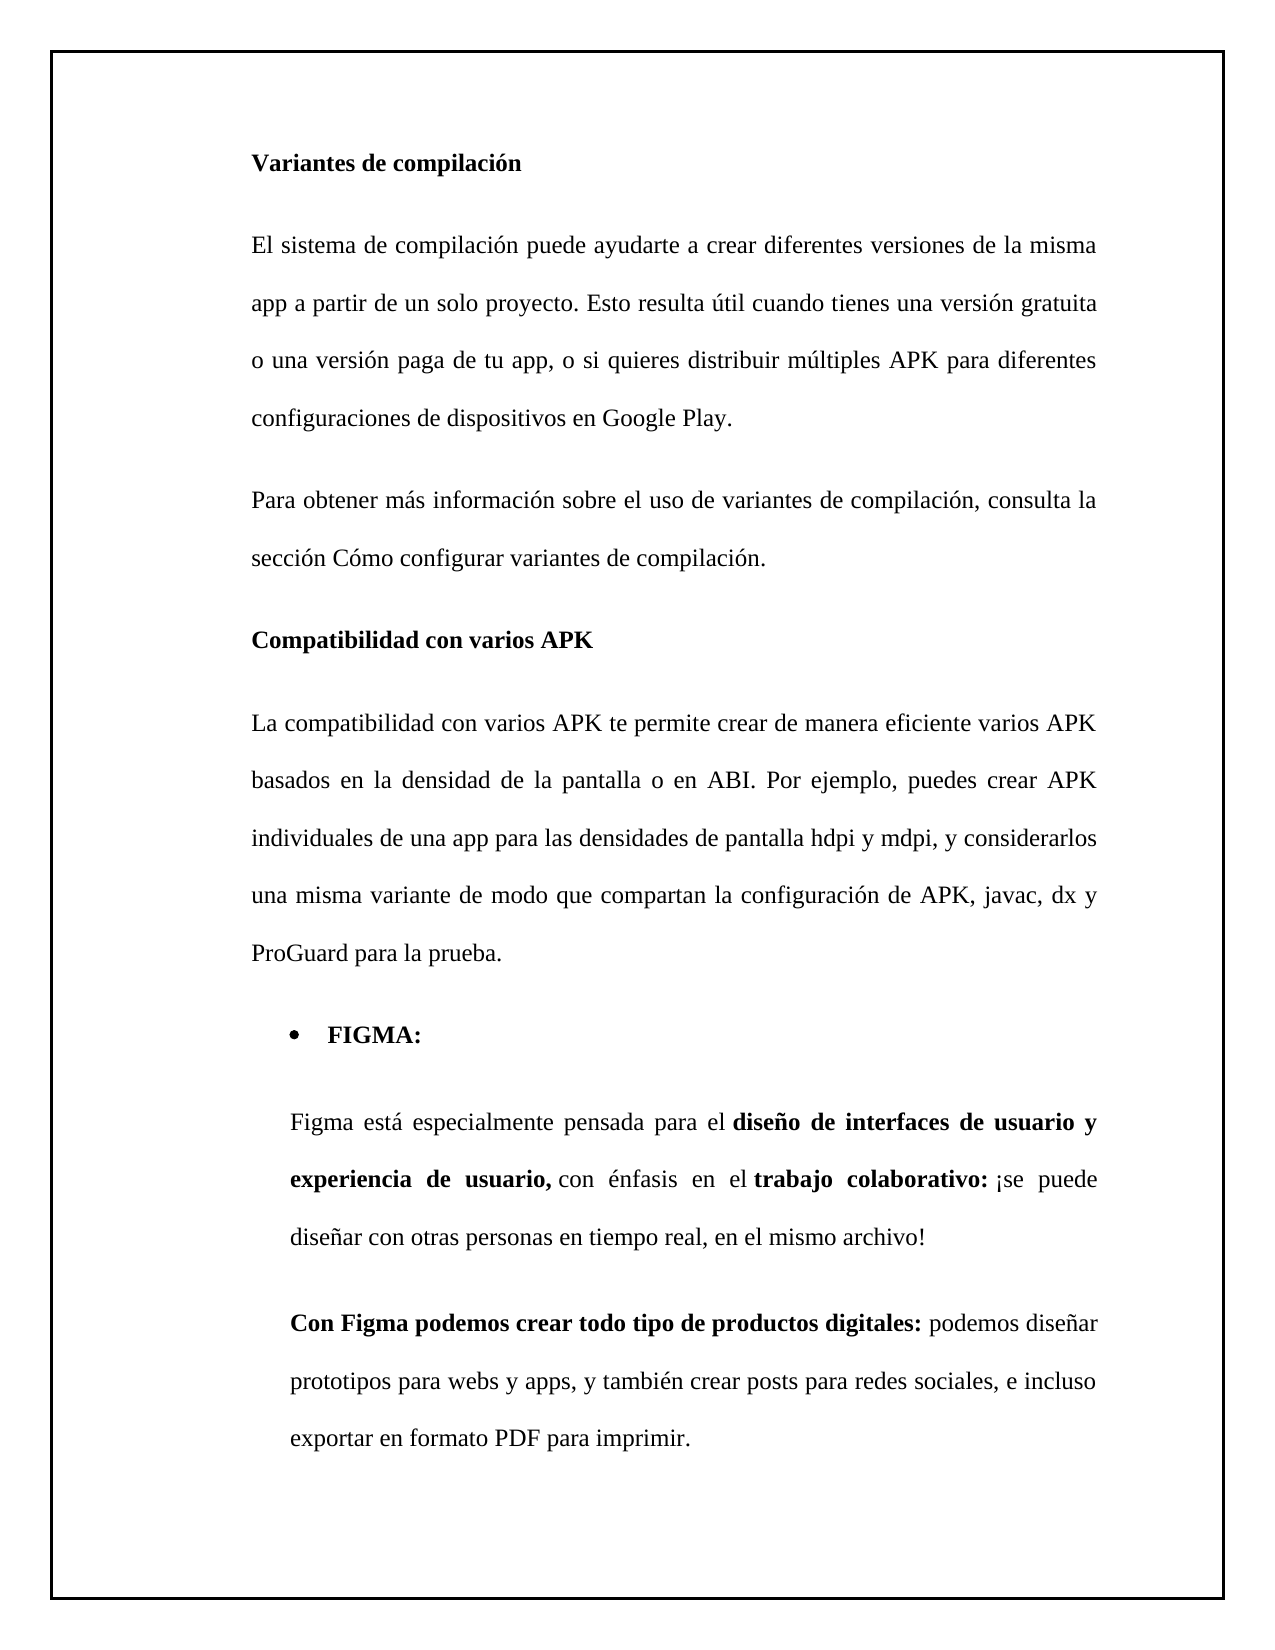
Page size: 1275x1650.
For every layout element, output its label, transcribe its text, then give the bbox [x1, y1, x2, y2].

text Con Figma podemos crear todo tipo de productos digitales: podemos diseñar prototipos para webs y apps, y también crear posts para redes sociales, e incluso exportar en formato PDF para imprimir. [290, 1308, 1098, 1452]
subtitle Variantes de compilación [251, 148, 1160, 176]
text Para obtener más información sobre el uso de variantes de compilación, consulta la sección Cómo configurar variantes de compilación. [251, 485, 1098, 571]
subtitle Compatibilidad con varios APK [251, 625, 1160, 654]
text Figma está especialmente pensada para el diseño de interfaces de usuario y experiencia de usuario, con énfasis en el trabajo colaborativo: ¡se puede diseñar con otras personas en tiempo real, en el mismo archivo! [290, 1107, 1098, 1251]
text El sistema de compilación puede ayudarte a crear diferentes versiones de la misma app a partir de un solo proyecto. Esto resulta útil cuando tienes una versión gratuita o una versión paga de tu app, o si quieres distribuir múltiples APK para diferentes configuraciones de dispositivos en Google Play. [251, 230, 1098, 431]
text La compatibilidad con varios APK te permite crear de manera eficiente varios APK basados en la densidad de la pantalla o en ABI. Por ejemplo, puedes crear APK individuales de una app para las densidades de pantalla hdpi y mdpi, y considerarlos una misma variante de modo que compartan la configuración de APK, javac, dx y ProGuard para la prueba. [251, 708, 1098, 966]
list FIGMA: [290, 1020, 1098, 1049]
